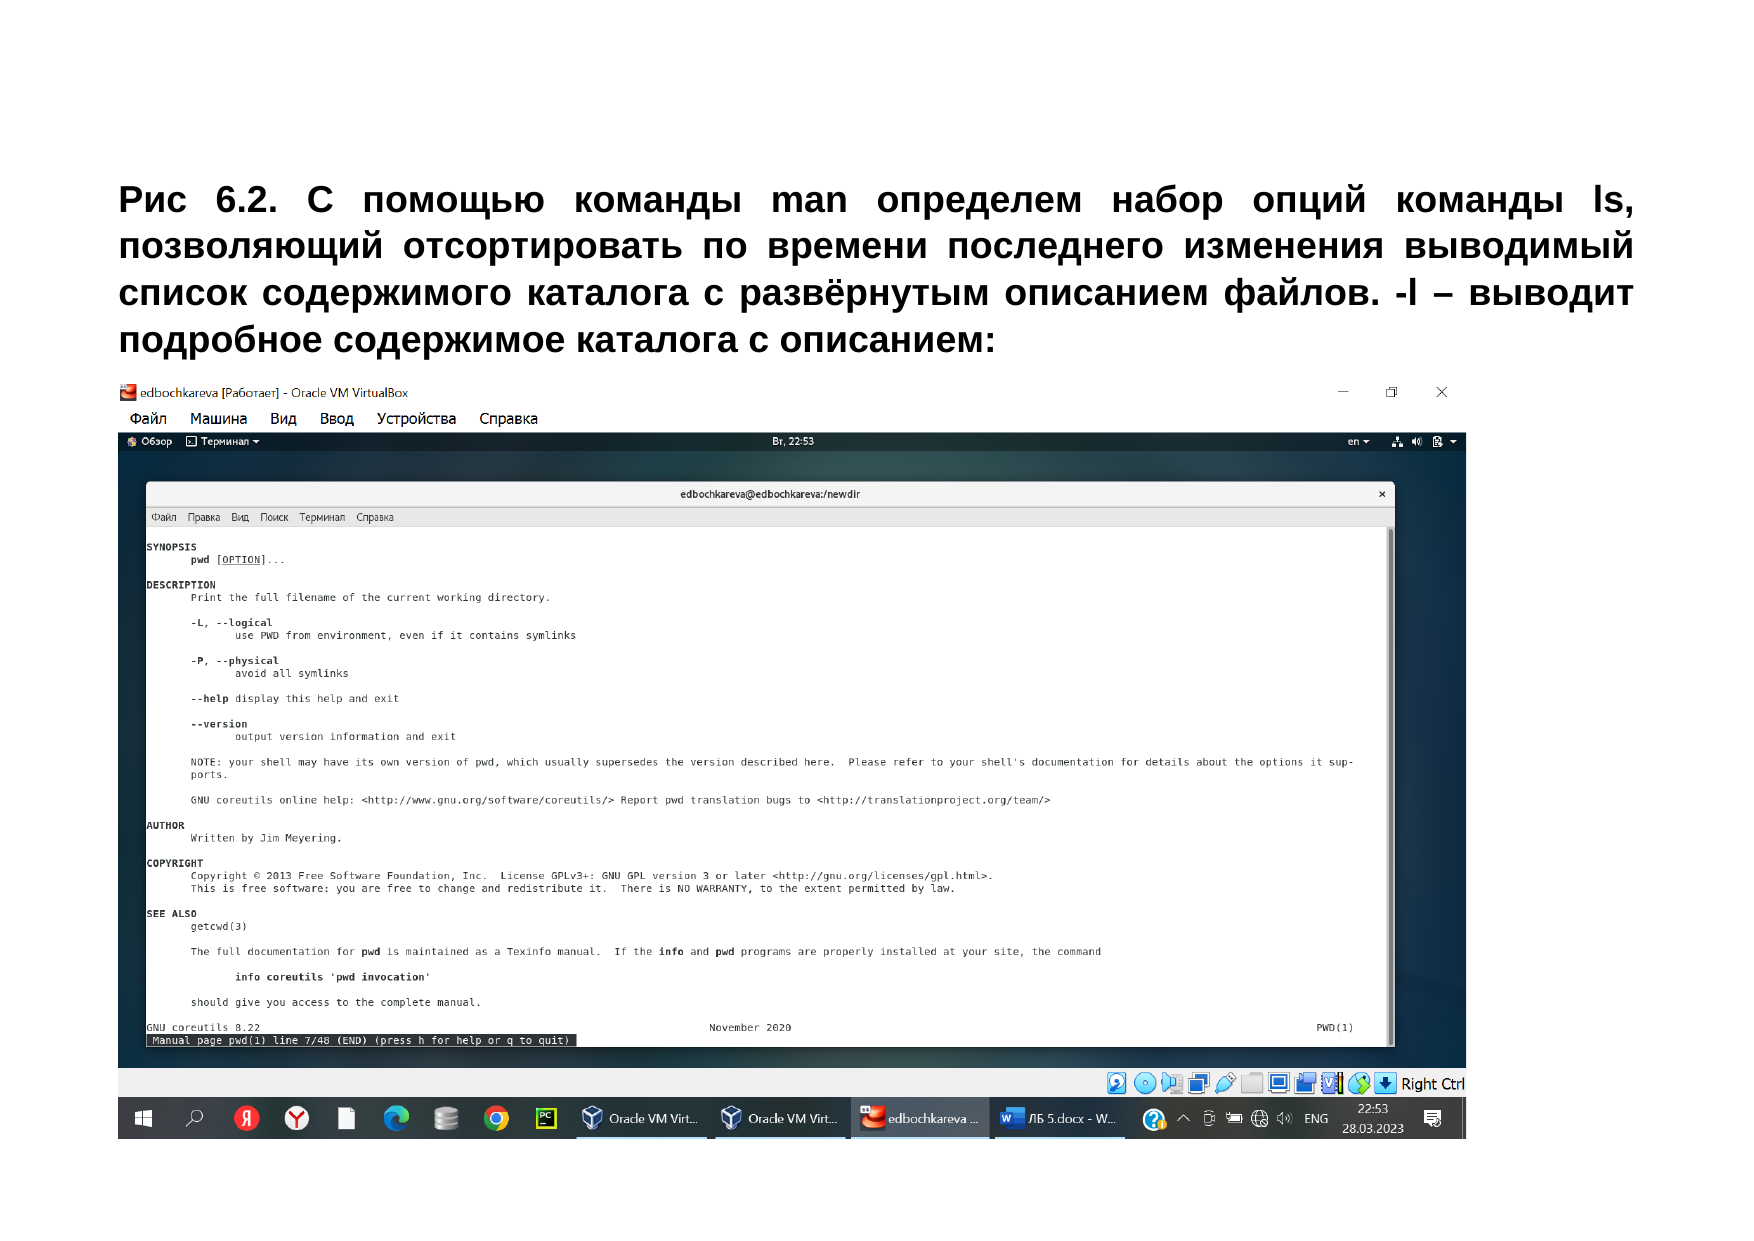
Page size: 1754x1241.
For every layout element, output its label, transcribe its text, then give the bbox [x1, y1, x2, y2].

text Рис 6.2. С помощью команды man определем набор опций команды ls, позволяющий отсортировать по времени последнего изменения выводимый список содержимого каталога с развёрнутым описанием файлов. -l – выводит подробное содержимое каталога с описанием: [118, 177, 1636, 360]
picture [118, 380, 1467, 1139]
